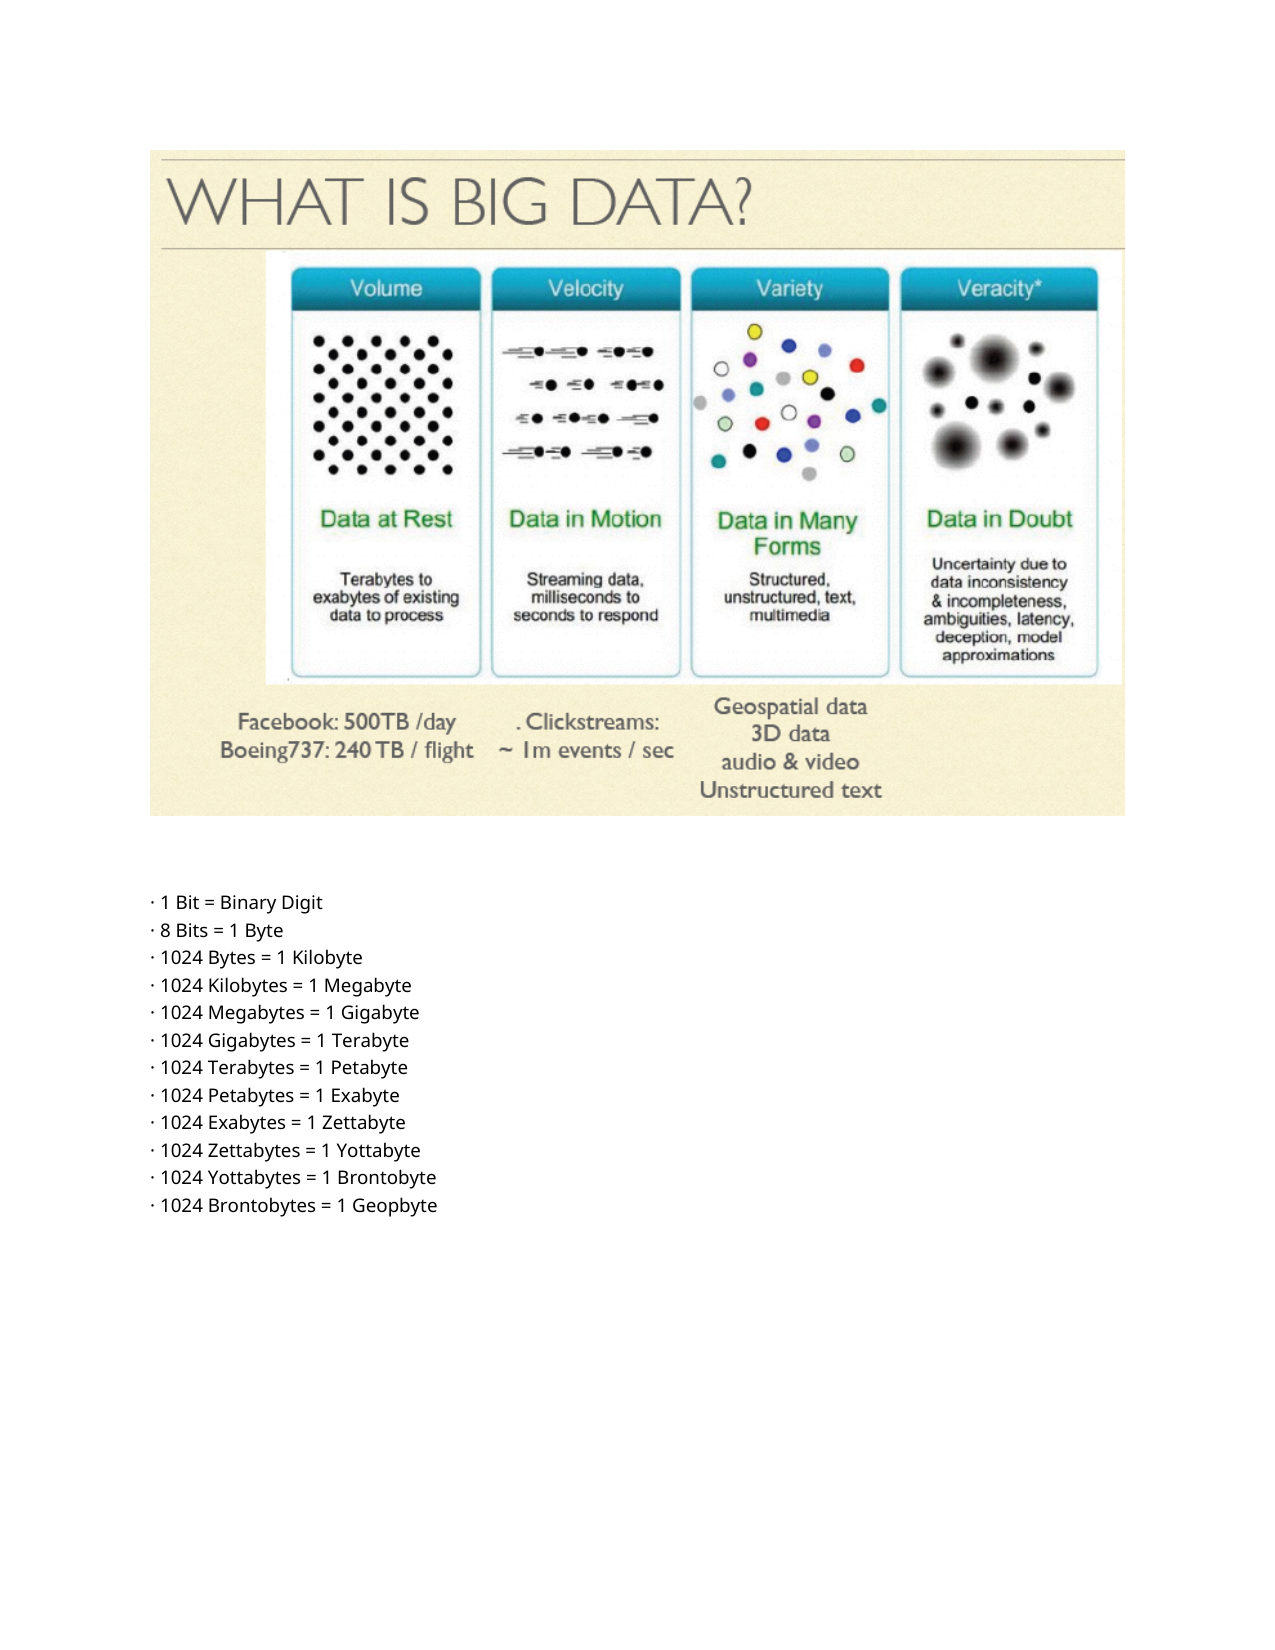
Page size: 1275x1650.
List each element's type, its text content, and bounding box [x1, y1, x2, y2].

text · 1 Bit = Binary Digit · 8 Bits = 1 Byte · 1024 Bytes = 1 Kilobyte · 1024 Kilobytes = 1 Megabyte · 1024 Megabytes = 1 Gigabyte · 1024 Gigabytes = 1 Terabyte · 1024 Terabytes = 1 Petabyte · 1024 Petabytes = 1 Exabyte · 1024 Exabytes = 1 Zettabyte · 1024 Zettabytes = 1 Yottabyte · 1024 Yottabytes = 1 Brontobyte · 1024 Brontobytes = 1 Geopbyte [150, 889, 1125, 1218]
picture [150, 150, 1125, 816]
